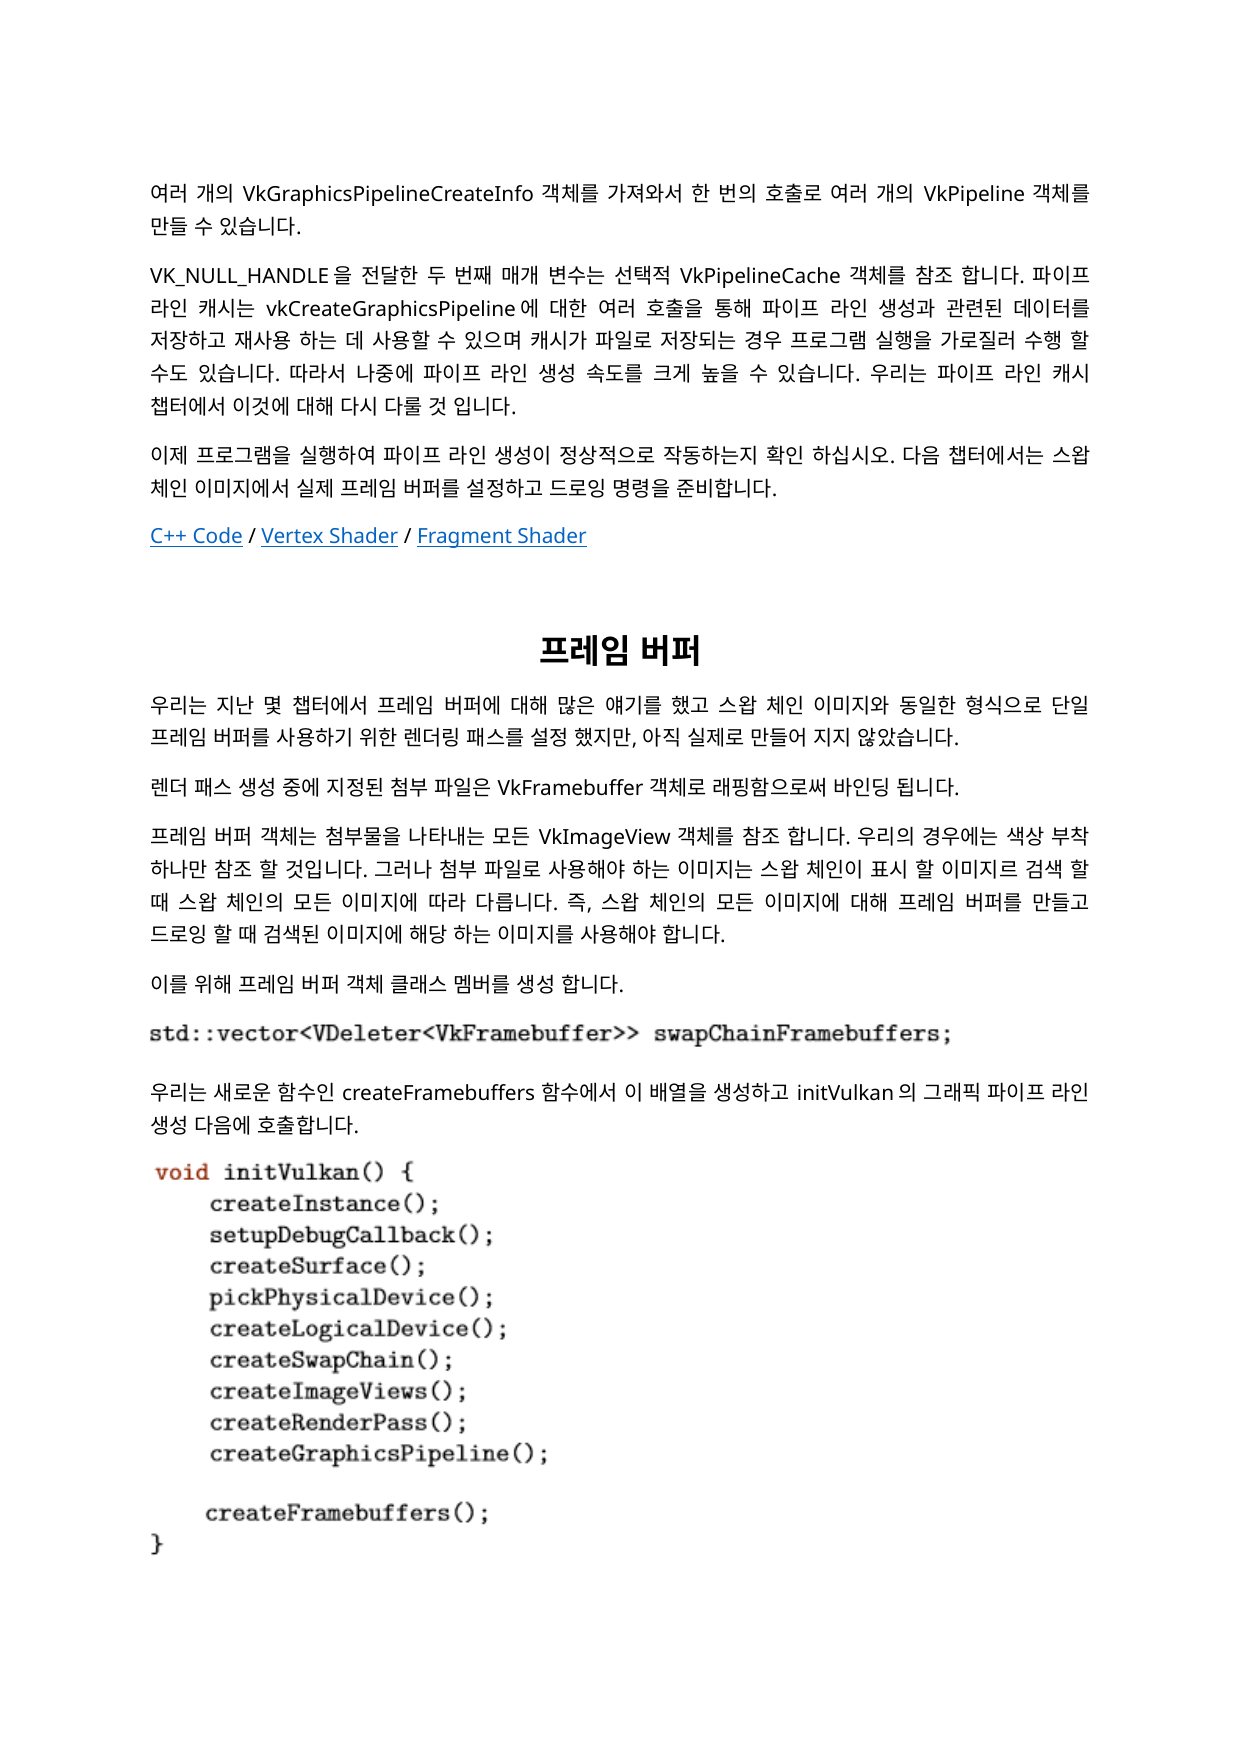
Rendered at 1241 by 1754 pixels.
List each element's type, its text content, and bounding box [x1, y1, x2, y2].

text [150, 177, 1090, 240]
picture [150, 1158, 555, 1476]
text 이를 위해 프레임 버퍼 객체 클래스 멤버를 생성 합니다. [150, 968, 1090, 998]
title 프레임 버퍼 [150, 624, 1090, 673]
text VK_NULL_HANDLE을 전달한 두 번째 매개 변수는 선택적 VkPipelineCache 객체를 참조 합니다. 파이프 라인 캐시는 vkCreateGraphicsPipeline에 대한 여러 호출을 통해 파이프 라인 생성과 관련된 데이터를 저장하고 재사용 하는 데 사용할 수 있으며 캐시가 파일로 저장되는 경우 프로그램 실행을 가로질러 수행 할 수도 있습니다. 따라서 나중에 파이프 라인 생성 속도를 크게 높을 수 있습니다. 우리는 파이프 라인 캐시 챕터에서 이것에 대해 다시 다룰 것 입니다. [150, 259, 1090, 420]
text 우리는 새로운 함수인 createFramebuffers 함수에서 이 배열을 생성하고 initVulkan의 그래픽 파이프 라인 생성 다음에 호출합니다. [150, 1077, 1090, 1140]
text 우리는 지난 몇 챕터에서 프레임 버퍼에 대해 많은 얘기를 했고 스왑 체인 이미지와 동일한 형식으로 단일 프레임 버퍼를 사용하기 위한 렌더링 패스를 설정 했지만, 아직 실제로 만들어 지지 않았습니다. [150, 689, 1090, 752]
text 렌더 패스 생성 중에 지정된 첨부 파일은 VkFramebuffer 객체로 래핑함으로써 바인딩 됩니다. [150, 771, 1090, 801]
text 프레임 버퍼 객체는 첨부물을 나타내는 모든 VkImageView 객체를 참조 합니다. 우리의 경우에는 색상 부착 하나만 참조 할 것입니다. 그러나 첨부 파일로 사용해야 하는 이미지는 스왑 체인이 표시 할 이미지르 검색 할 때 스왑 체인의 모든 이미지에 따라 다릅니다. 즉, 스왑 체인의 모든 이미지에 대해 프레임 버퍼를 만들고 드로잉 할 때 검색된 이미지에 해당 하는 이미지를 사용해야 합니다. [150, 820, 1090, 949]
text C++ Code / Vertex Shader / Fragment Shader [150, 521, 1090, 550]
picture [150, 1494, 491, 1561]
picture [150, 1017, 954, 1058]
text 이제 프로그램을 실행하여 파이프 라인 생성이 정상적으로 작동하는지 확인 하십시오. 다음 챕터에서는 스왑 체인 이미지에서 실제 프레임 버퍼를 설정하고 드로잉 명령을 준비합니다. [150, 439, 1090, 502]
